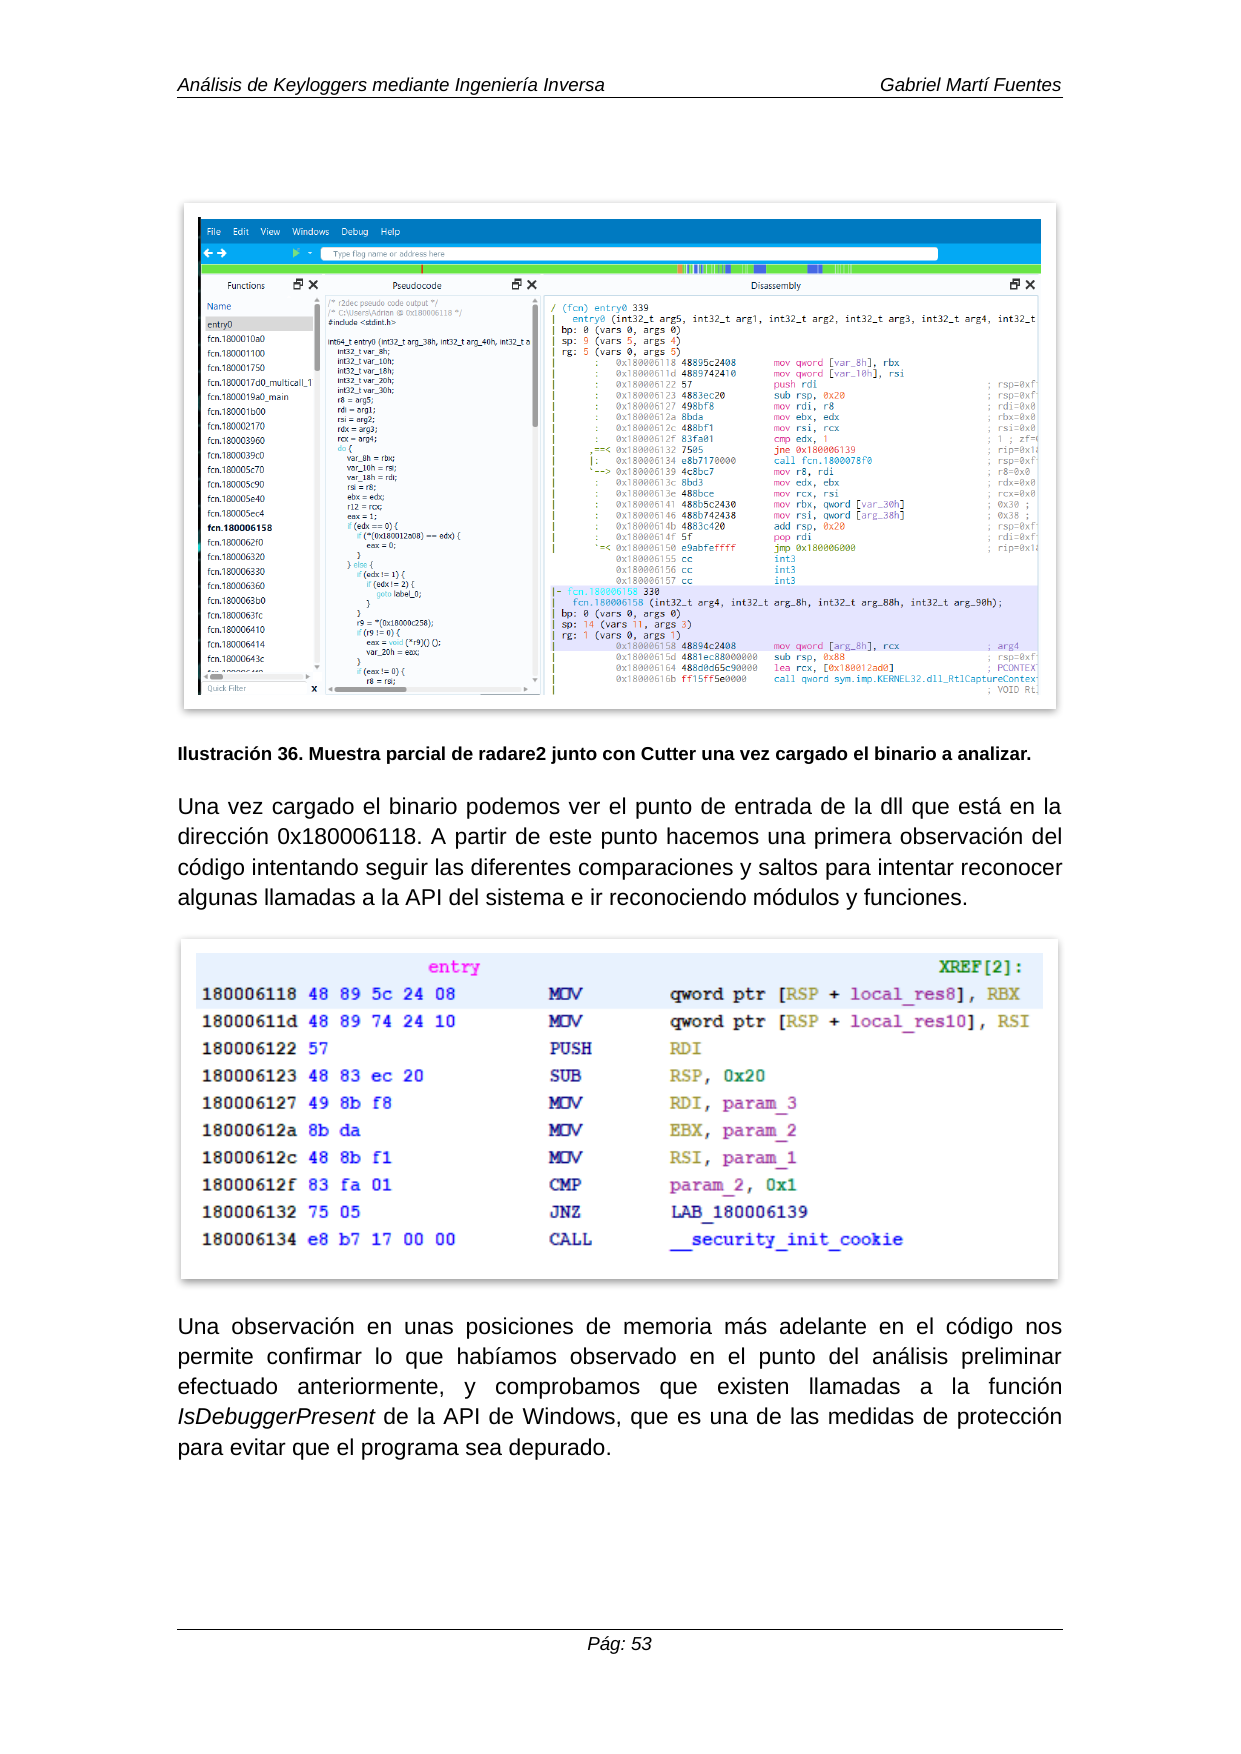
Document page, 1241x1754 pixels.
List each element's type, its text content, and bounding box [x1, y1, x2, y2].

text Ilustración 36. Muestra parcial de radare2 junto con Cutter una vez cargado el binario a analizar. [177, 742, 1063, 764]
text Una vez cargado el binario podemos ver el punto de entrada de la dll que está en la dirección 0x180006118. A partir de este punto hacemos una primera observación del código intentando seguir las diferentes comparaciones y saltos para intentar reconocer algunas llamadas a la API del sistema e ir reconociendo módulos y funciones. [177, 793, 1063, 910]
picture [321, 248, 937, 260]
picture [198, 217, 1041, 695]
picture [196, 953, 1043, 1265]
text Una observación en unas posiciones de memoria más adelante en el código nos permite confirmar lo que habíamos observado en el punto del análisis preliminar efectuado anteriormente, y comprobamos que existen llamadas a la función IsDebuggerPresent de la API de Windows, que es una de las medidas de protección para evitar que el programa sea depurado. [177, 1313, 1063, 1460]
